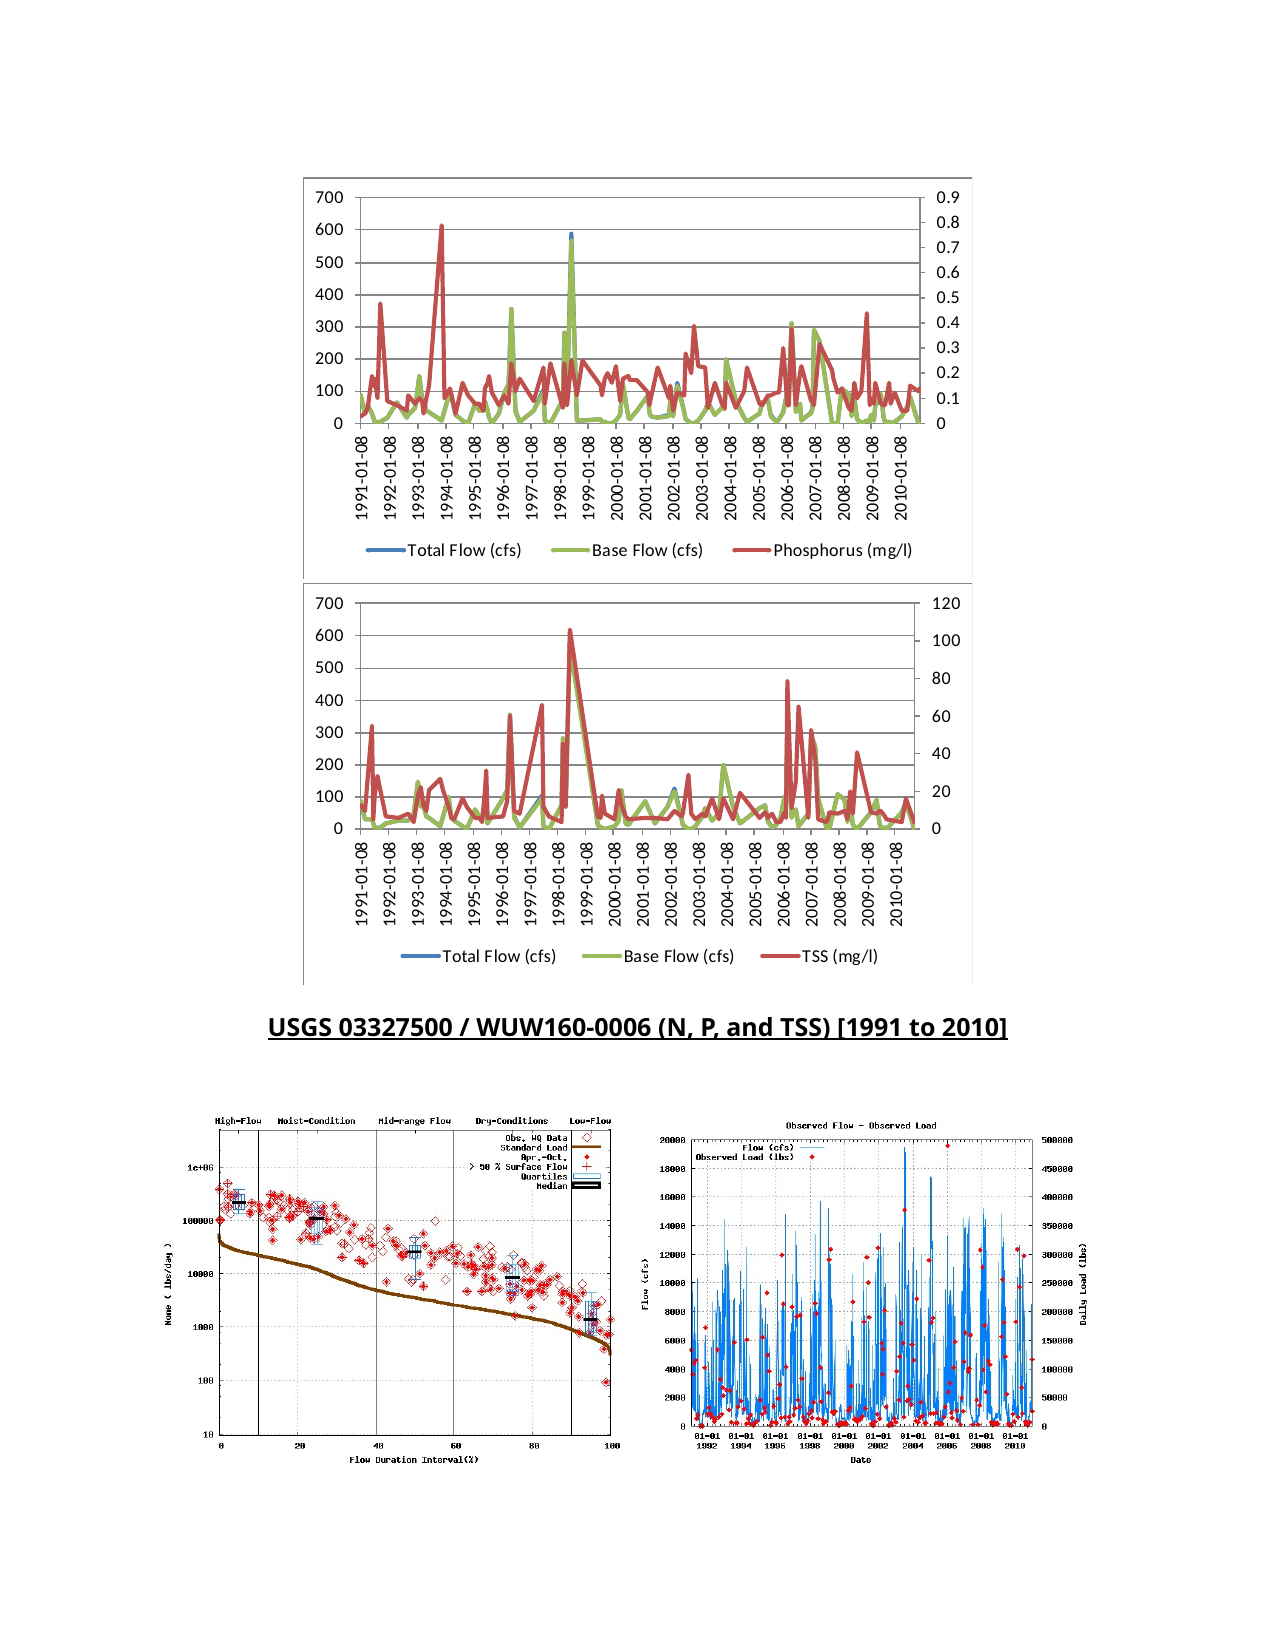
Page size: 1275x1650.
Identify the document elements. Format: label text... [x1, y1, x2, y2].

picture [150, 1111, 623, 1466]
picture [627, 1111, 1101, 1466]
text USGS 03327500 / WUW160-0006 (N, P, and TSS) [1991 to 2010] [150, 1009, 1125, 1043]
